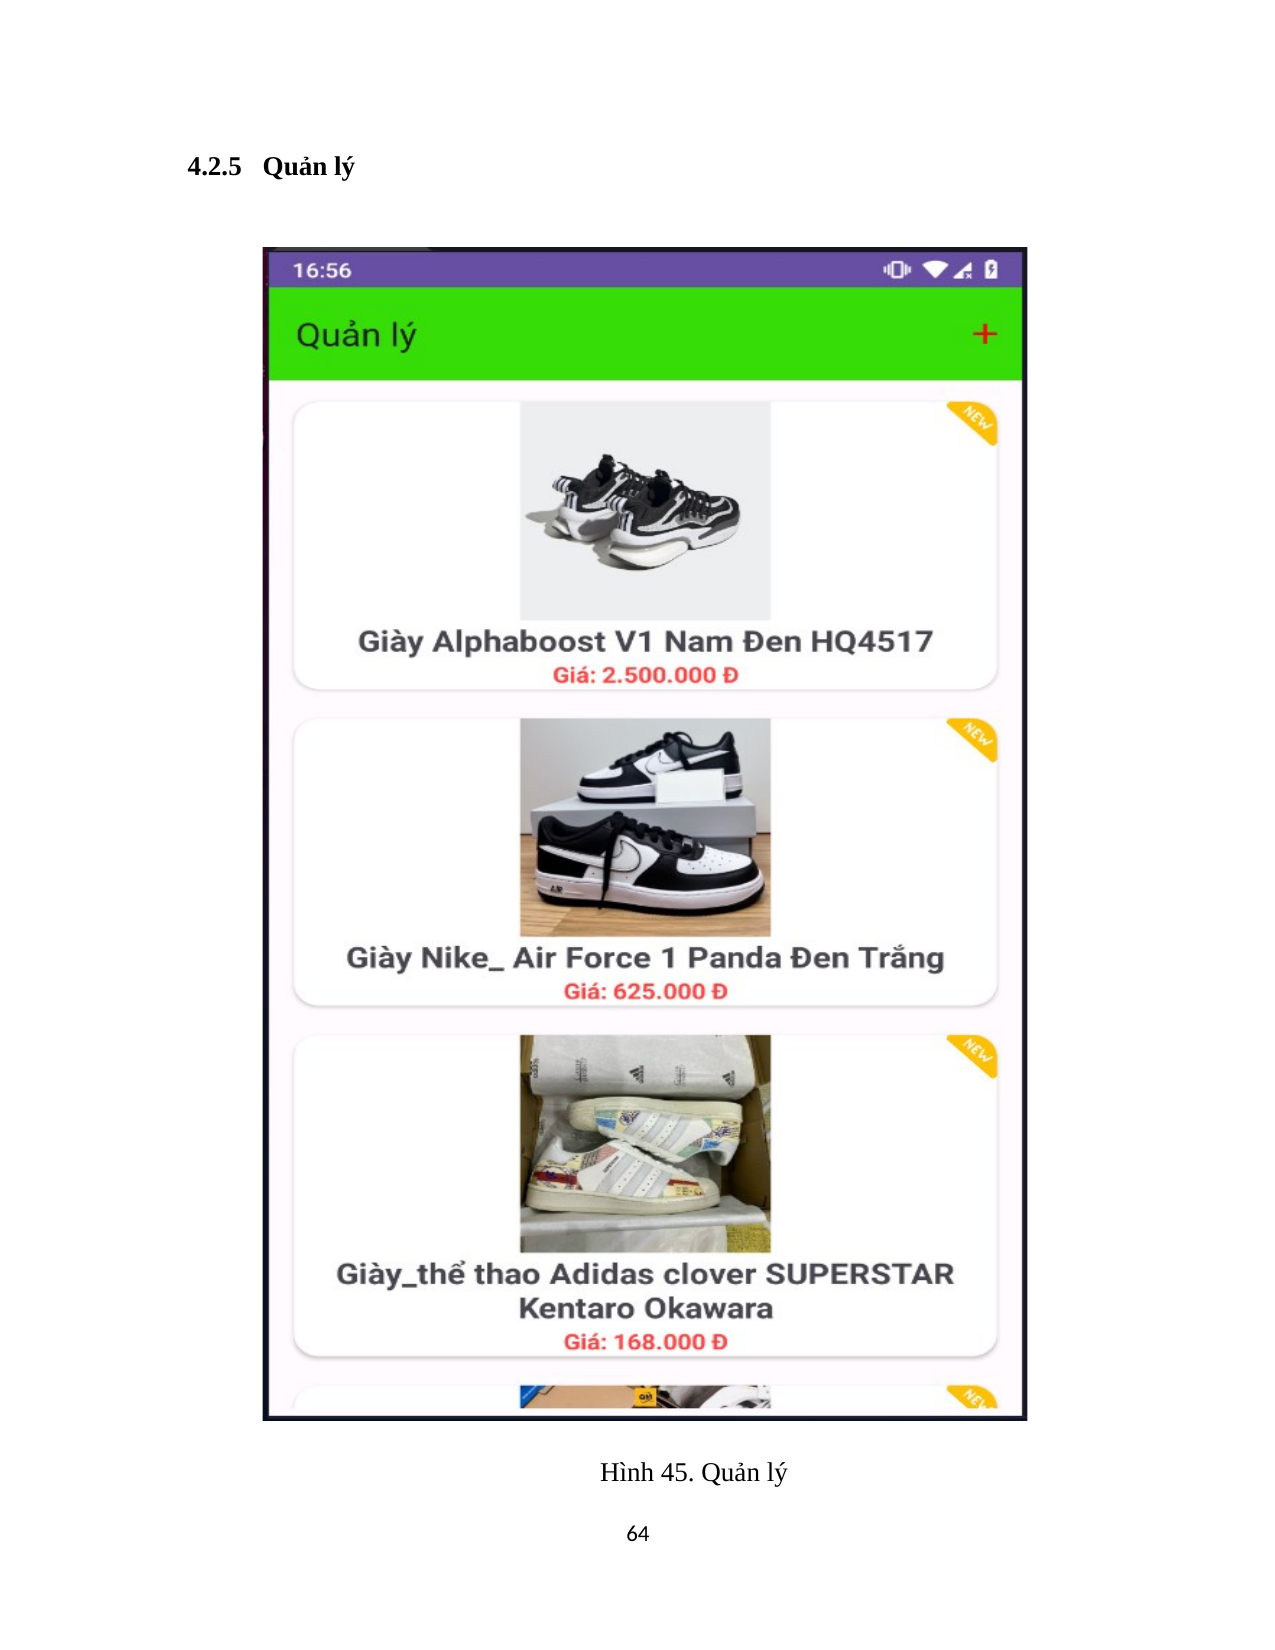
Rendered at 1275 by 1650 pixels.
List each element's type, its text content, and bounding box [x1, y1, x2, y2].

list Hình 45. Quản lý [262, 1456, 1125, 1487]
list Quản lý [187, 150, 1125, 181]
picture [262, 247, 1028, 1421]
